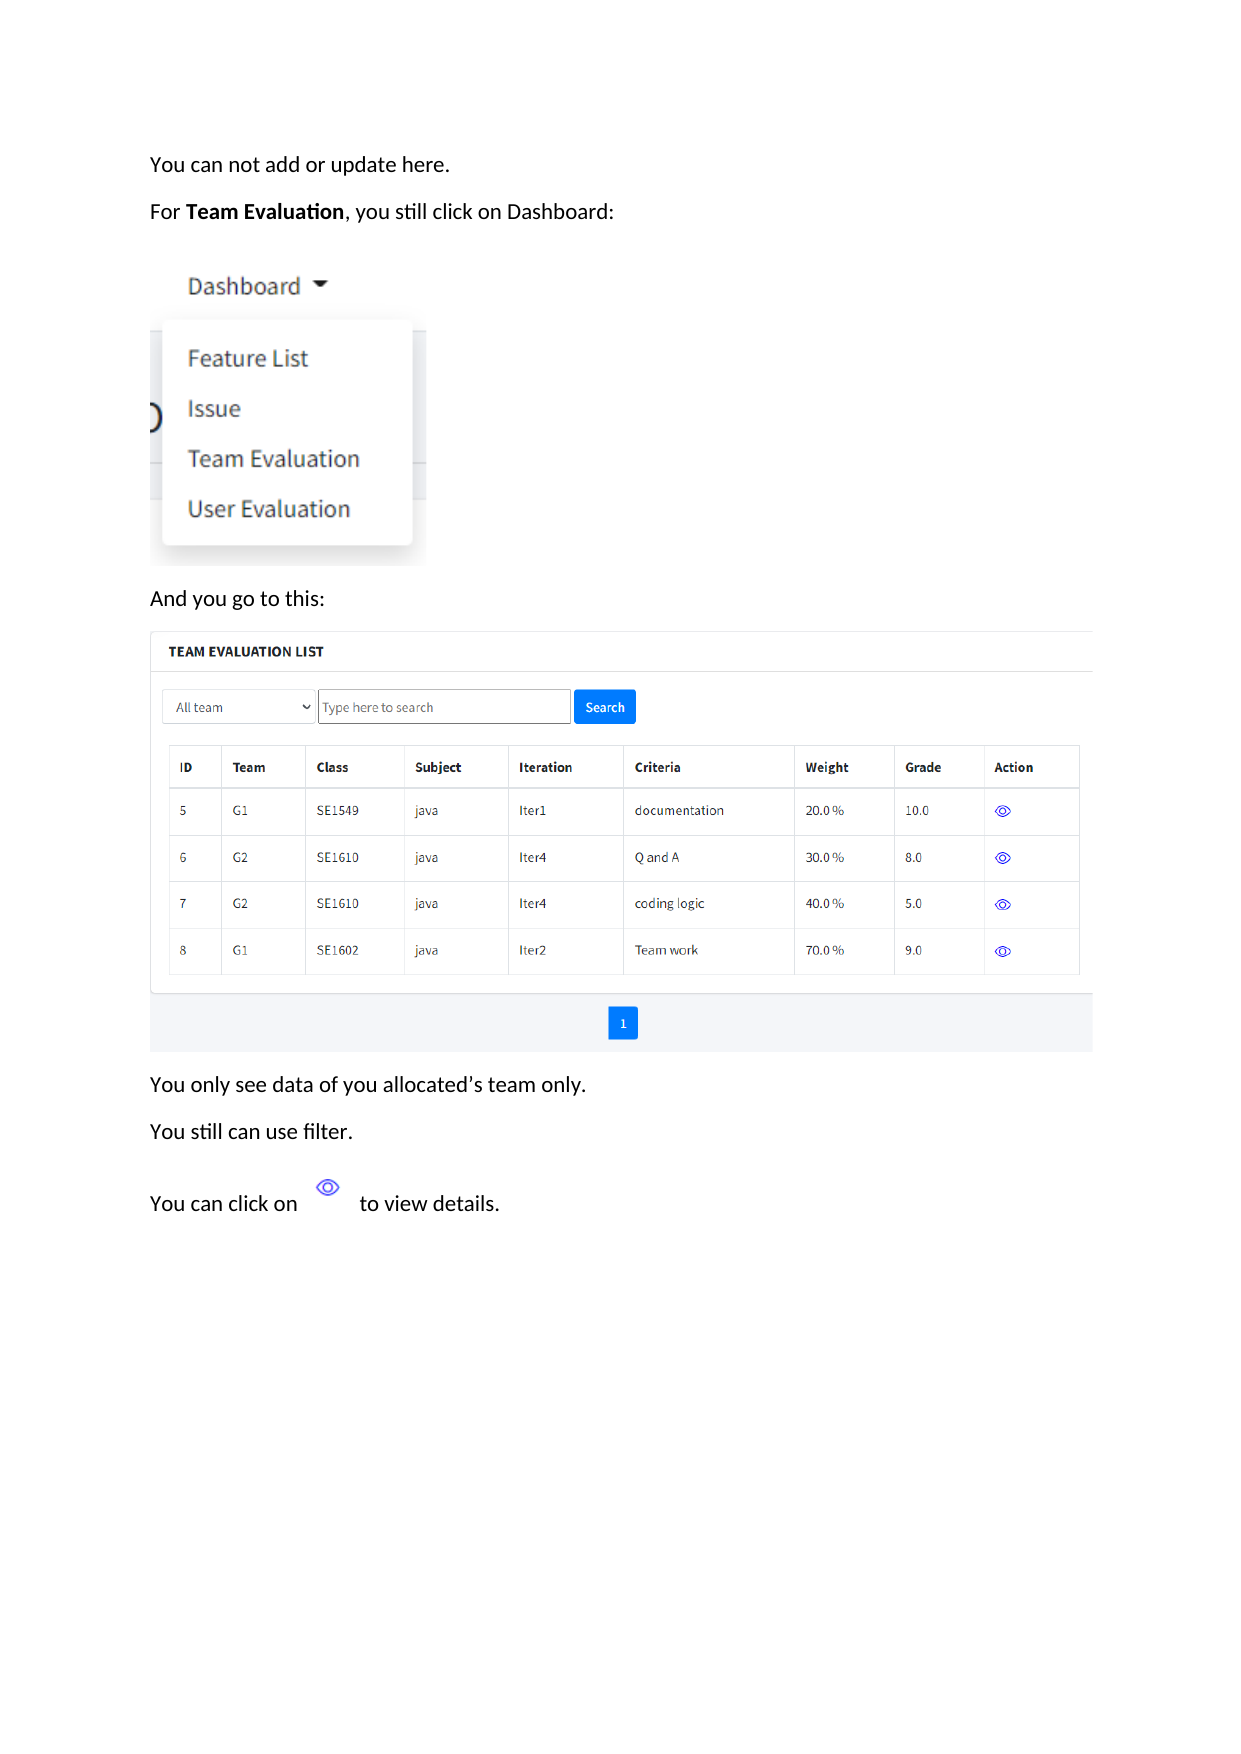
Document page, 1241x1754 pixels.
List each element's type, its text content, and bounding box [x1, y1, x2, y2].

picture [303, 1163, 354, 1212]
text You can click on to view details. [150, 1164, 1093, 1217]
text You only see data of you allocated’s team only. [150, 1070, 1093, 1098]
picture [150, 243, 427, 566]
text You can not add or update here. [150, 150, 1093, 178]
picture [150, 631, 1093, 1052]
text And you go to this: [150, 584, 1093, 612]
text You still can use filter. [150, 1117, 1093, 1145]
text For Team Evaluation, you still click on Dashboard: [150, 197, 1093, 225]
